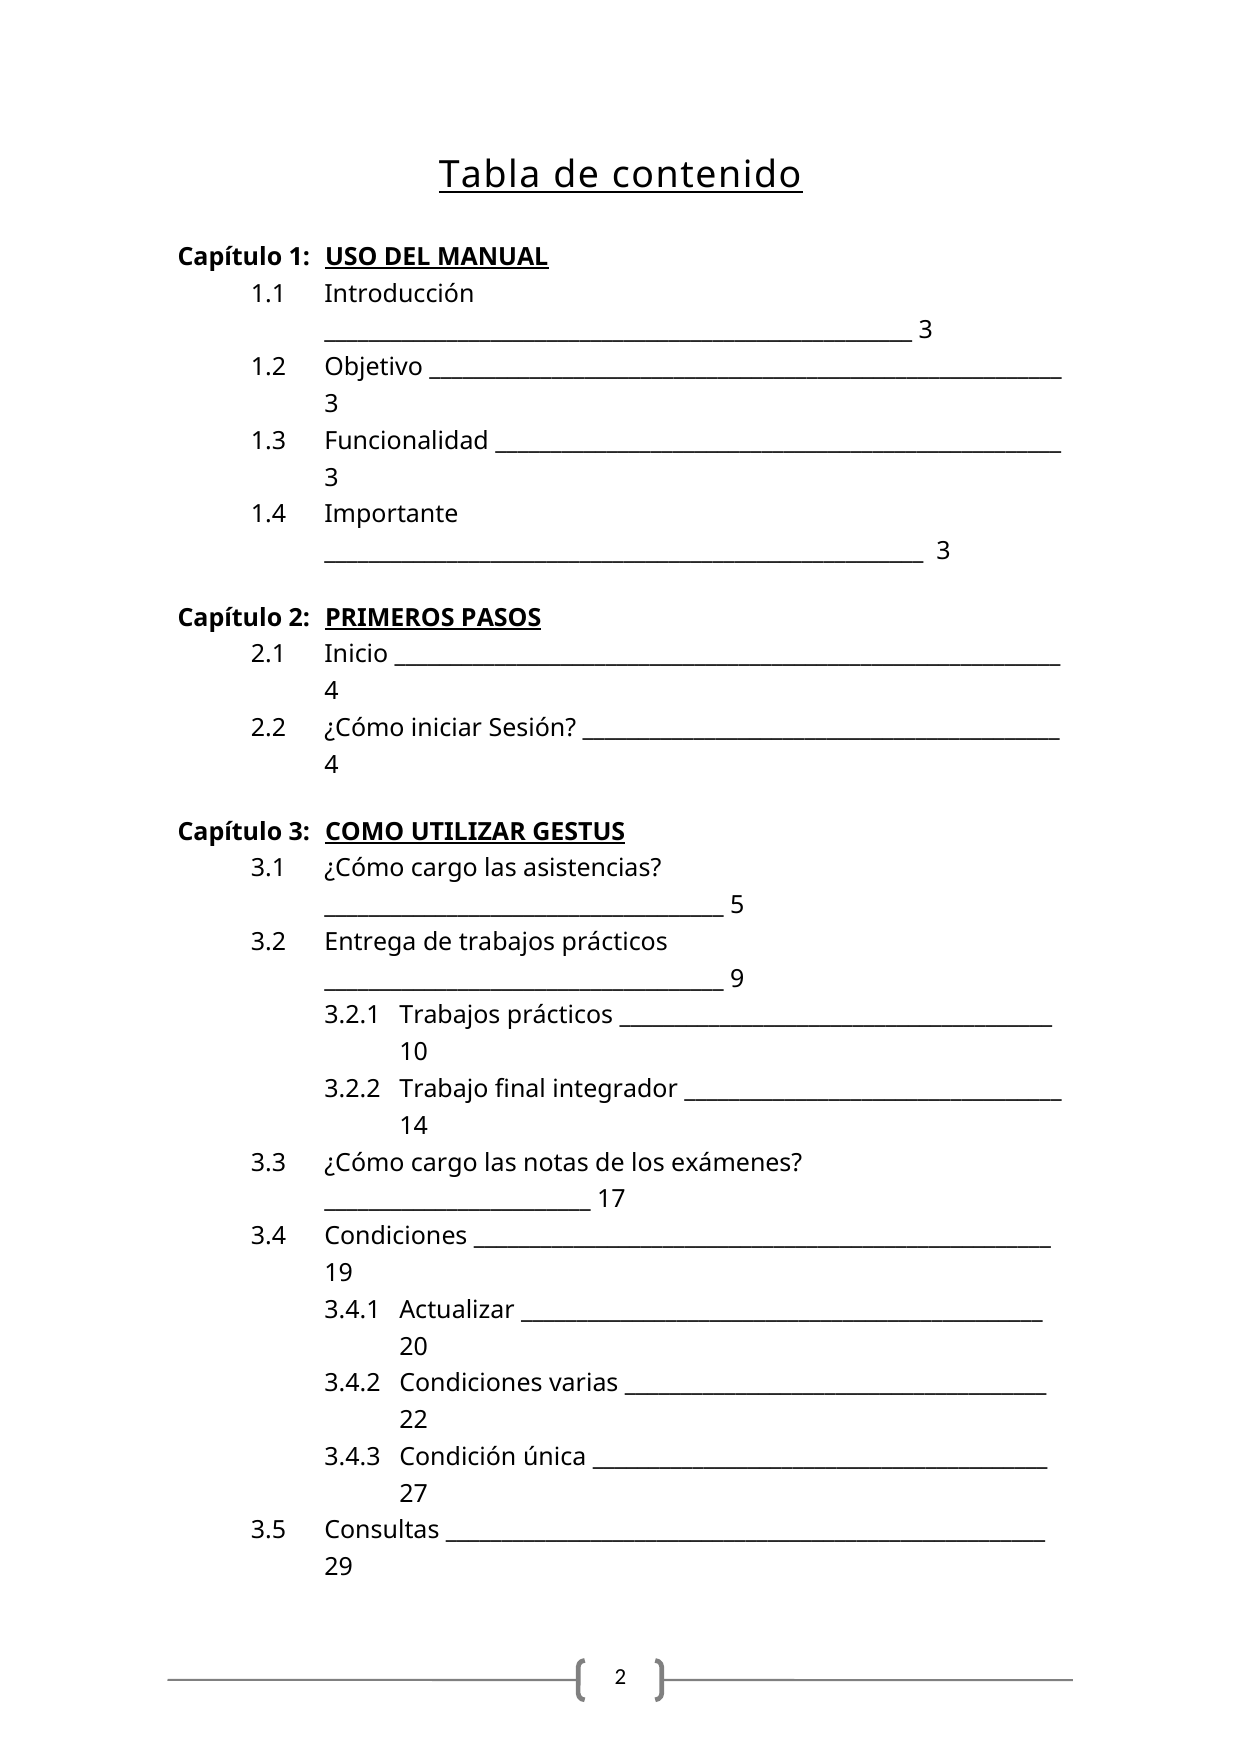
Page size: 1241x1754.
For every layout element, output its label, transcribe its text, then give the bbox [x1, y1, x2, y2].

list Funcionalidad ___________________________________________________ 3 [251, 422, 1063, 493]
subtitle Tabla de contenido [177, 148, 1063, 199]
list Objetivo _________________________________________________________ 3 [251, 349, 1063, 420]
list Inicio ____________________________________________________________ 4 [251, 636, 1063, 707]
list Condiciones varias ______________________________________ 22 [324, 1365, 1063, 1436]
list Entrega de trabajos prácticos ____________________________________ 9 [251, 924, 1063, 994]
list USO DEL MANUAL [177, 239, 1063, 273]
list Trabajos prácticos _______________________________________ 10 [324, 997, 1063, 1068]
list Condición única _________________________________________ 27 [324, 1438, 1063, 1509]
list Introducción _____________________________________________________ 3 [251, 275, 1063, 346]
list ¿Cómo cargo las asistencias? ____________________________________ 5 [251, 850, 1063, 921]
list Condiciones ____________________________________________________ 19 [251, 1218, 1063, 1289]
list COMO UTILIZAR GESTUS [177, 813, 1063, 847]
list PRIMEROS PASOS [177, 599, 1063, 633]
list ¿Cómo iniciar Sesión? ___________________________________________ 4 [251, 709, 1063, 811]
list Trabajo final integrador __________________________________ 14 [324, 1071, 1063, 1142]
list Importante ______________________________________________________ 3 [251, 496, 1063, 597]
list Actualizar _______________________________________________ 20 [324, 1291, 1063, 1362]
list Consultas ______________________________________________________ 29 [251, 1512, 1063, 1583]
list ¿Cómo cargo las notas de los exámenes? ________________________ 17 [251, 1144, 1063, 1215]
